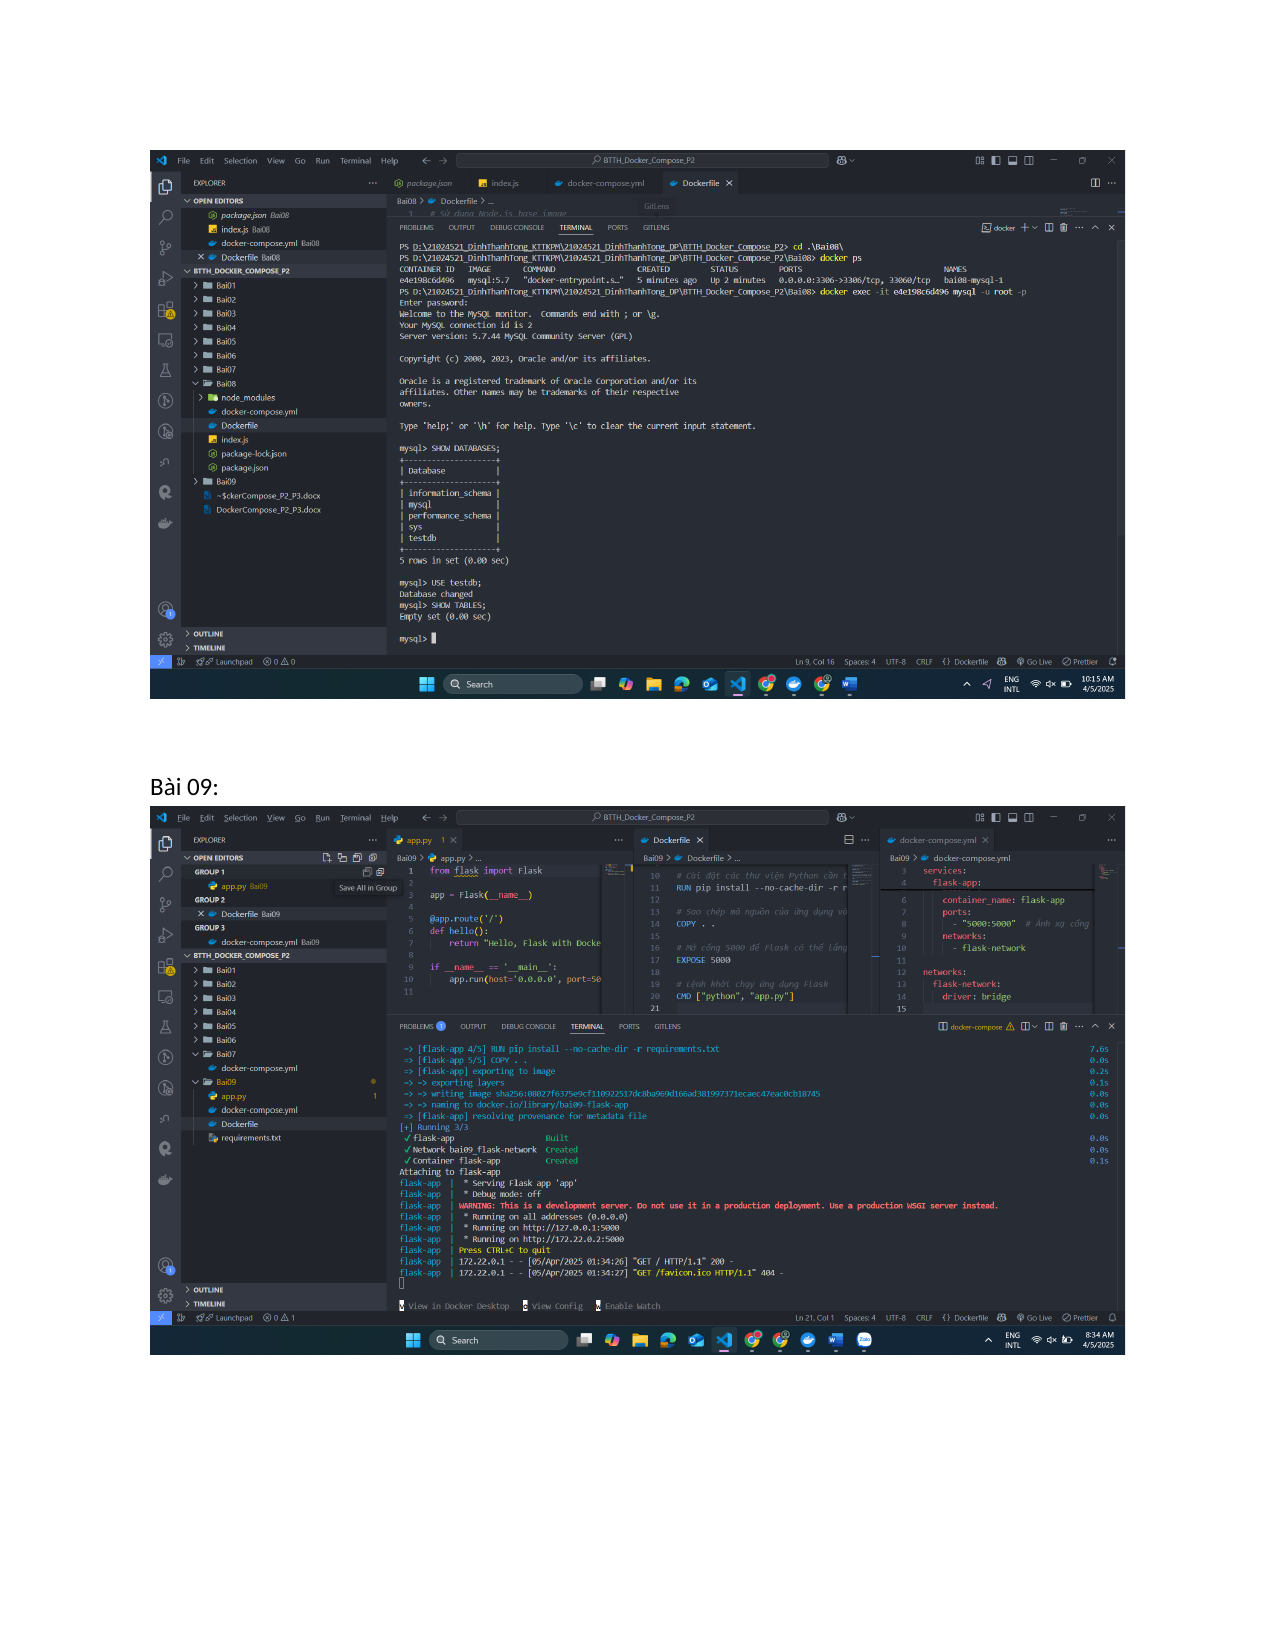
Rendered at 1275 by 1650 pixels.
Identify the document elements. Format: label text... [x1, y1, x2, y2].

picture [150, 806, 1125, 1355]
text Bài 09: [150, 771, 1125, 806]
picture [150, 150, 1125, 699]
